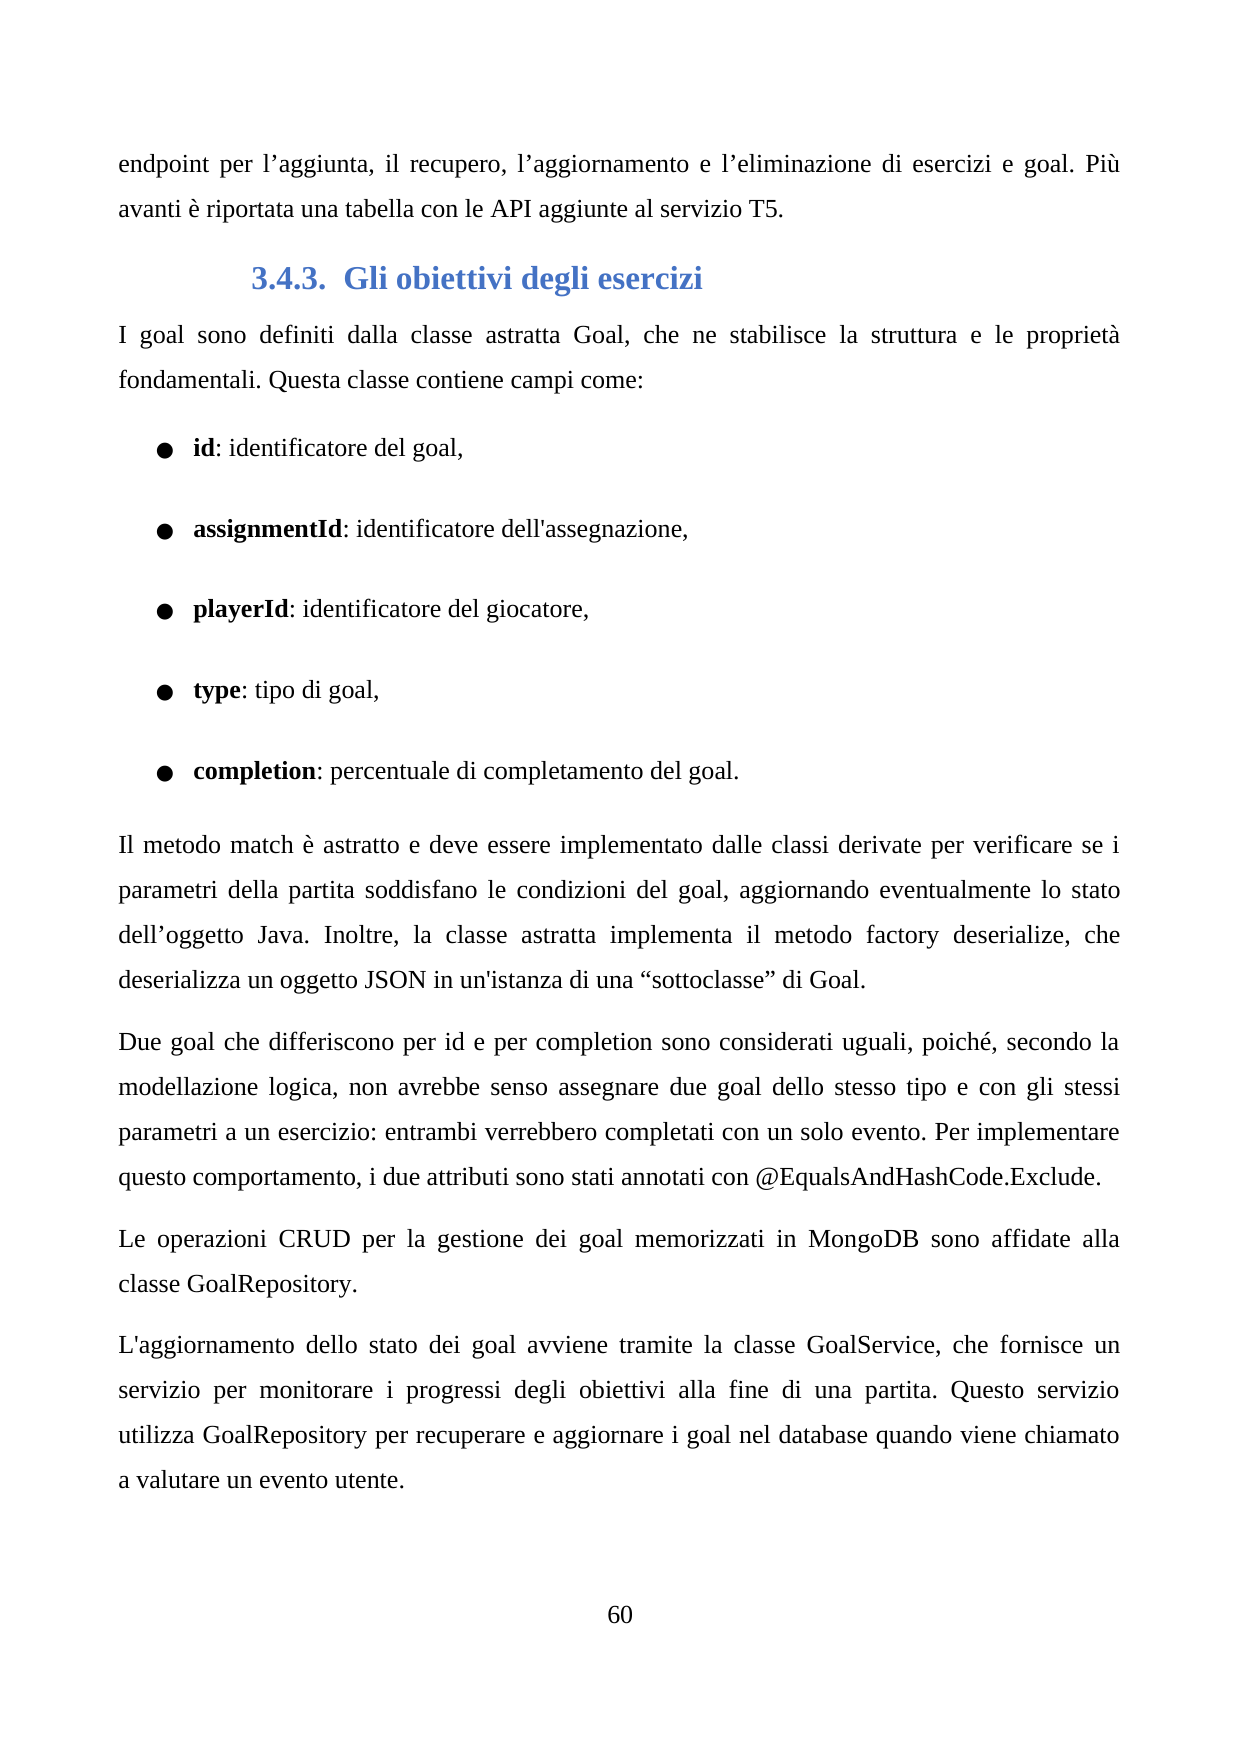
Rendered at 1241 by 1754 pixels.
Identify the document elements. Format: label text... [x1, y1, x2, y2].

list playerId: identificatore del giocatore, [156, 587, 1122, 630]
text Il metodo match è astratto e deve essere implementato dalle classi derivate per verificare se i parametri della partita soddisfano le condizioni del goal, aggiornando eventualmente lo stato dell’oggetto Java. Inoltre, la classe astratta implementa il metodo factory deserialize, che deserializza un oggetto JSON in un'istanza di una “sottoclasse” di Goal. [118, 829, 1122, 994]
list assignmentId: identificatore dell'assegnazione, [156, 506, 1122, 549]
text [118, 148, 1122, 223]
text Due goal che differiscono per id e per completion sono considerati uguali, poiché, secondo la modellazione logica, non avrebbe senso assegnare due goal dello stesso tipo e con gli stessi parametri a un esercizio: entrambi verrebbero completati con un solo evento. Per implementare questo comportamento, i due attributi sono stati annotati con @EqualsAndHashCode.Exclude. [118, 1026, 1122, 1191]
text L'aggiornamento dello stato dei goal avviene tramite la classe GoalService, che fornisce un servizio per monitorare i progressi degli obiettivi alla fine di una partita. Questo servizio utilizza GoalRepository per recuperare e aggiornare i goal nel database quando viene chiamato a valutare un evento utente. [118, 1329, 1122, 1494]
subtitle Gli obiettivi degli esercizi [251, 258, 1122, 297]
list id: identificatore del goal, [156, 426, 1122, 468]
list type: tipo di goal, [156, 668, 1122, 711]
list completion: percentuale di completamento del goal. [156, 748, 1122, 791]
text Le operazioni CRUD per la gestione dei goal memorizzati in MongoDB sono affidate alla classe GoalRepository. [118, 1223, 1122, 1298]
text I goal sono definiti dalla classe astratta Goal, che ne stabilisce la struttura e le proprietà fondamentali. Questa classe contiene campi come: [118, 319, 1122, 394]
